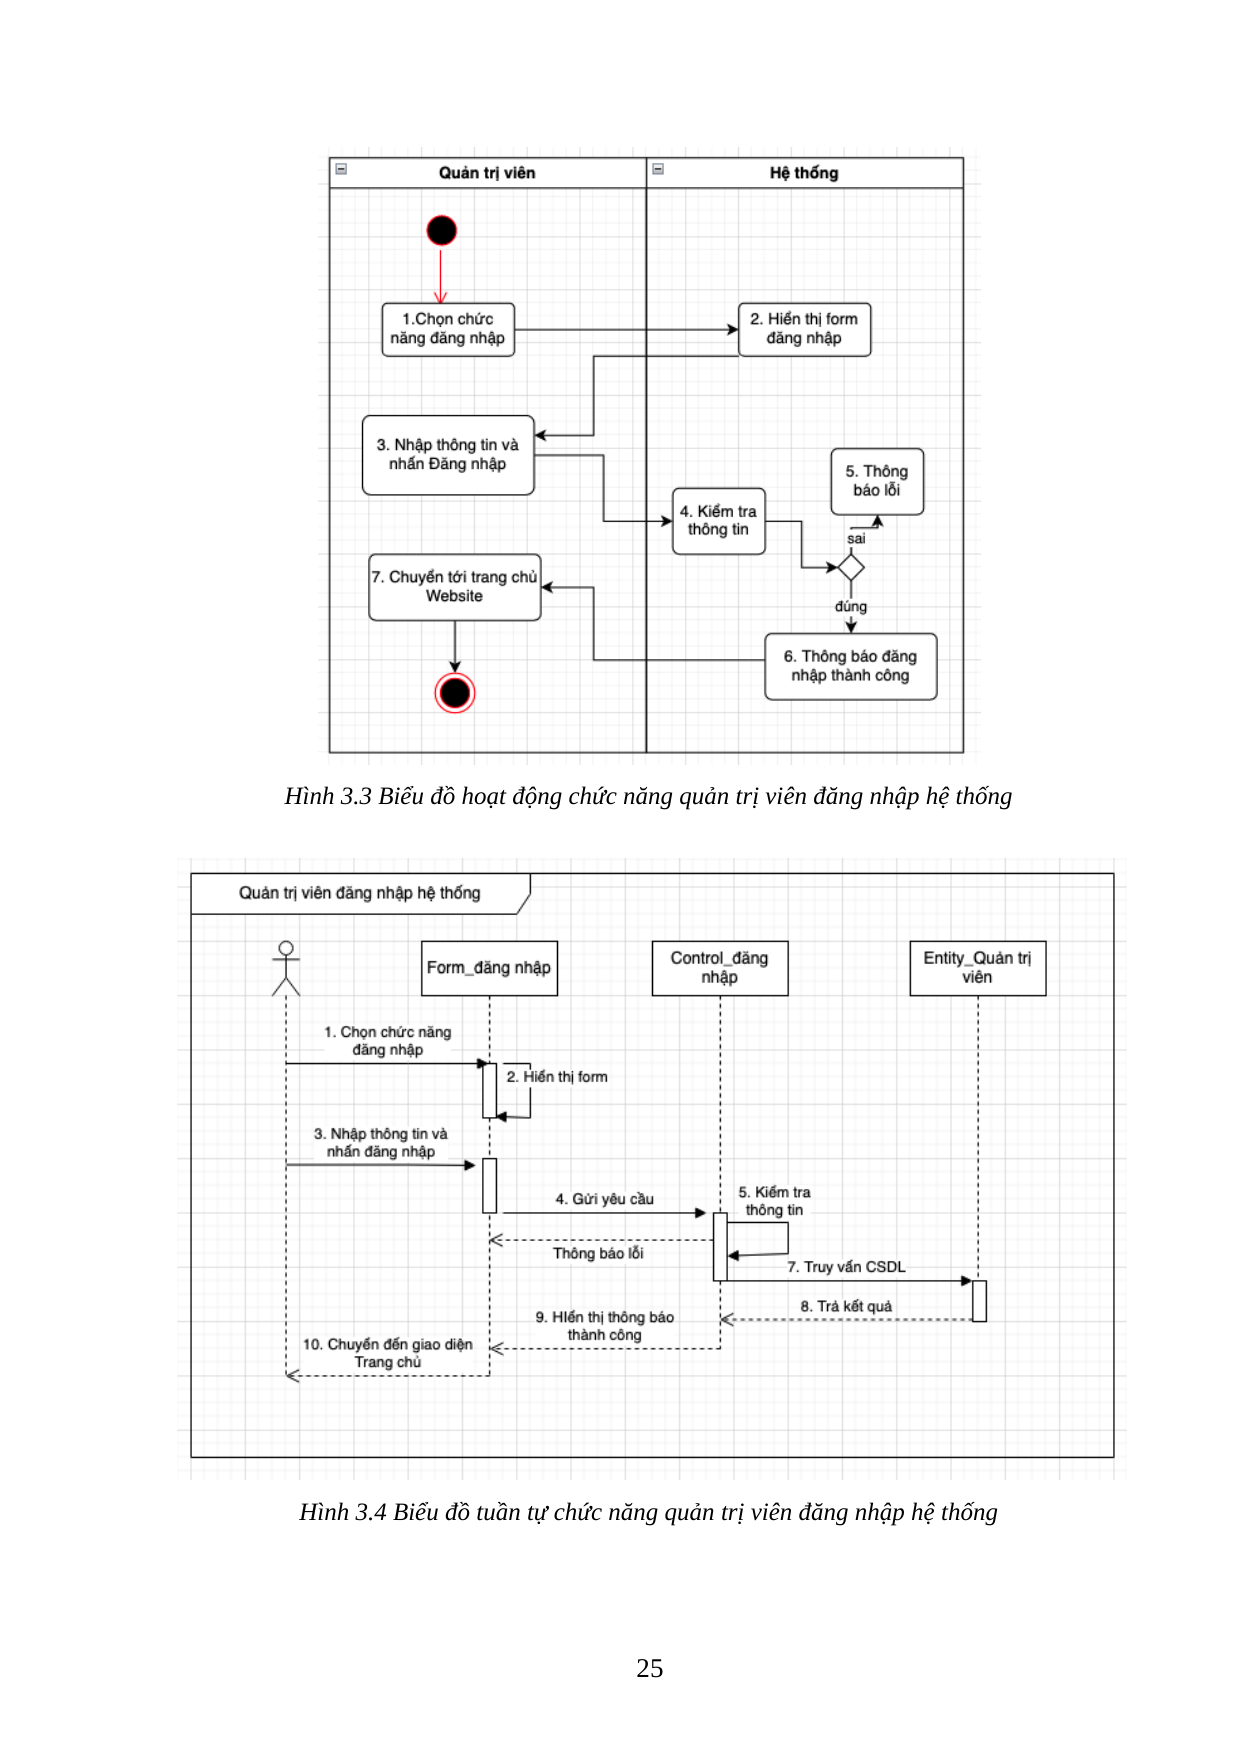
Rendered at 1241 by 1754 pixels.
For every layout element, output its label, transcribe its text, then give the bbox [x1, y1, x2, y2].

picture [177, 858, 1127, 1480]
picture [318, 147, 982, 765]
text Hình 3.3 Biểu đồ hoạt động chức năng quản trị viên đăng nhập hệ thống [177, 781, 1122, 810]
text Hình 3.4 Biểu đồ tuần tự chức năng quản trị viên đăng nhập hệ thống [177, 1497, 1122, 1526]
